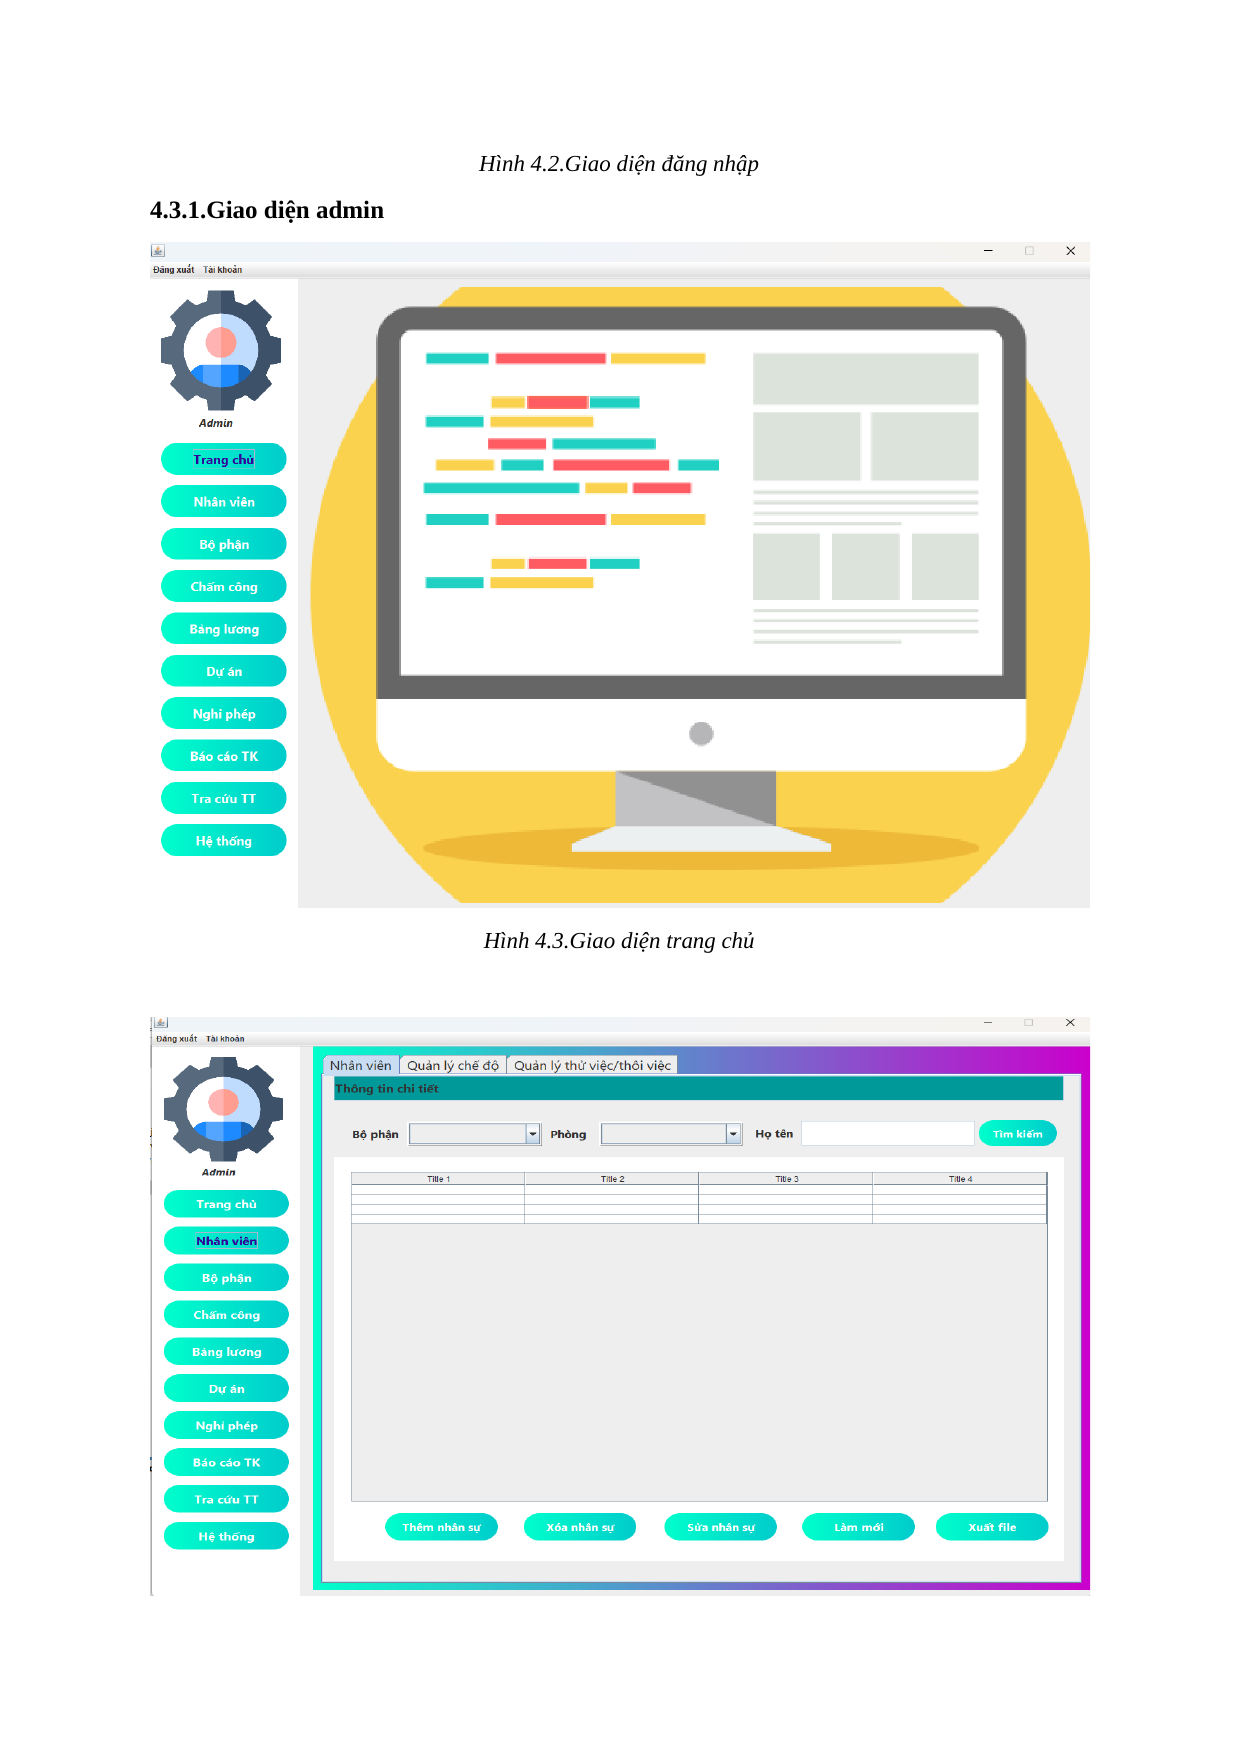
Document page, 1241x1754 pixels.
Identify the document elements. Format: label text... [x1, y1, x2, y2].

picture [150, 242, 1091, 908]
text Hình 4.2.Giao diện đăng nhập [150, 150, 1090, 176]
text 4.3.1.Giao diện admin [150, 195, 1090, 224]
picture [150, 1017, 1091, 1596]
text Hình 4.3.Giao diện trang chủ [150, 927, 1090, 953]
